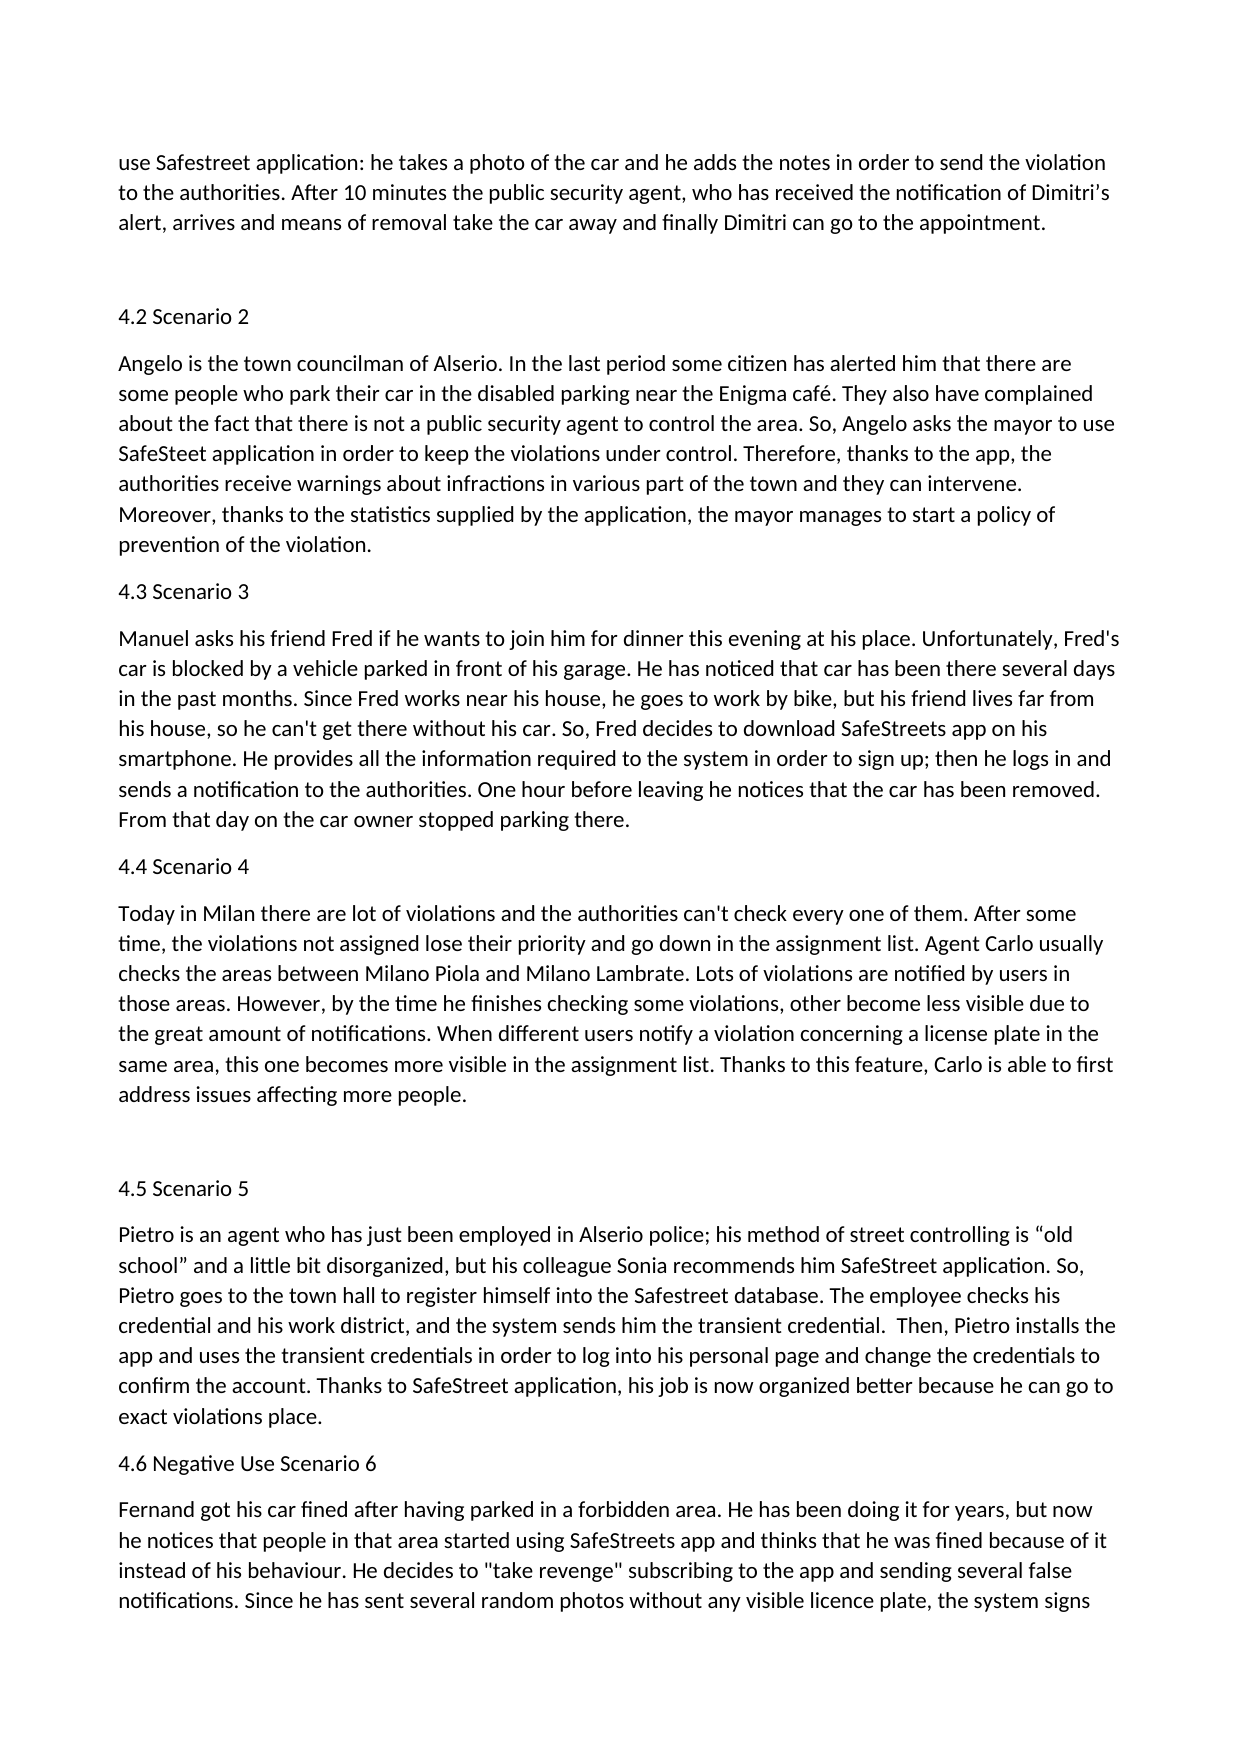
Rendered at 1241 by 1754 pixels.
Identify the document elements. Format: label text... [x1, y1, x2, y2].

text Today in Milan there are lot of violations and the authorities can't check every one of them. After some time, the violations not assigned lose their priority and go down in the assignment list. Agent Carlo usually checks the areas between Milano Piola and Milano Lambrate. Lots of violations are notified by users in those areas. However, by the time he finishes checking some violations, other become less visible due to the great amount of notifications. When different users notify a violation concerning a license plate in the same area, this one becomes more visible in the assignment list. Thanks to this feature, Carlo is able to first address issues affecting more people. [118, 899, 1122, 1108]
text 4.2 Scenario 2 [118, 302, 1122, 330]
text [118, 1496, 1122, 1614]
text 4.6 Negative Use Scenario 6 [118, 1449, 1122, 1477]
text Angelo is the town councilman of Alserio. In the last period some citizen has alerted him that there are some people who park their car in the disabled parking near the Enigma café. They also have complained about the fact that there is not a public security agent to control the area. So, Angelo asks the mayor to use SafeSteet application in order to keep the violations under control. Therefore, thanks to the app, the authorities receive warnings about infractions in various part of the town and they can intervene. Moreover, thanks to the statistics supplied by the application, the mayor manages to start a policy of prevention of the violation. [118, 349, 1122, 558]
text 4.3 Scenario 3 [118, 577, 1122, 605]
text 4.5 Scenario 5 [118, 1174, 1122, 1202]
text Manuel asks his friend Fred if he wants to join him for dinner this evening at his place. Unfortunately, Fred's car is blocked by a vehicle parked in front of his garage. He has noticed that car has been there several days in the past months. Since Fred works near his house, he goes to work by bike, but his friend lives far from his house, so he can't get there without his car. So, Fred decides to download SafeStreets app on his smartphone. He provides all the information required to the system in order to sign up; then he logs in and sends a notification to the authorities. One hour before leaving he notices that the car has been removed. From that day on the car owner stopped parking there. [118, 624, 1122, 833]
text Pietro is an agent who has just been employed in Alserio police; his method of street controlling is “old school” and a little bit disorganized, but his colleague Sonia recommends him SafeStreet application. So, Pietro goes to the town hall to register himself into the Safestreet database. The employee checks his credential and his work district, and the system sends him the transient credential. Then, Pietro installs the app and uses the transient credentials in order to log into his personal page and change the credentials to confirm the account. Thanks to SafeStreet application, his job is now organized better because he can go to exact violations place. [118, 1221, 1122, 1430]
text 4.4 Scenario 4 [118, 852, 1122, 880]
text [118, 148, 1122, 236]
